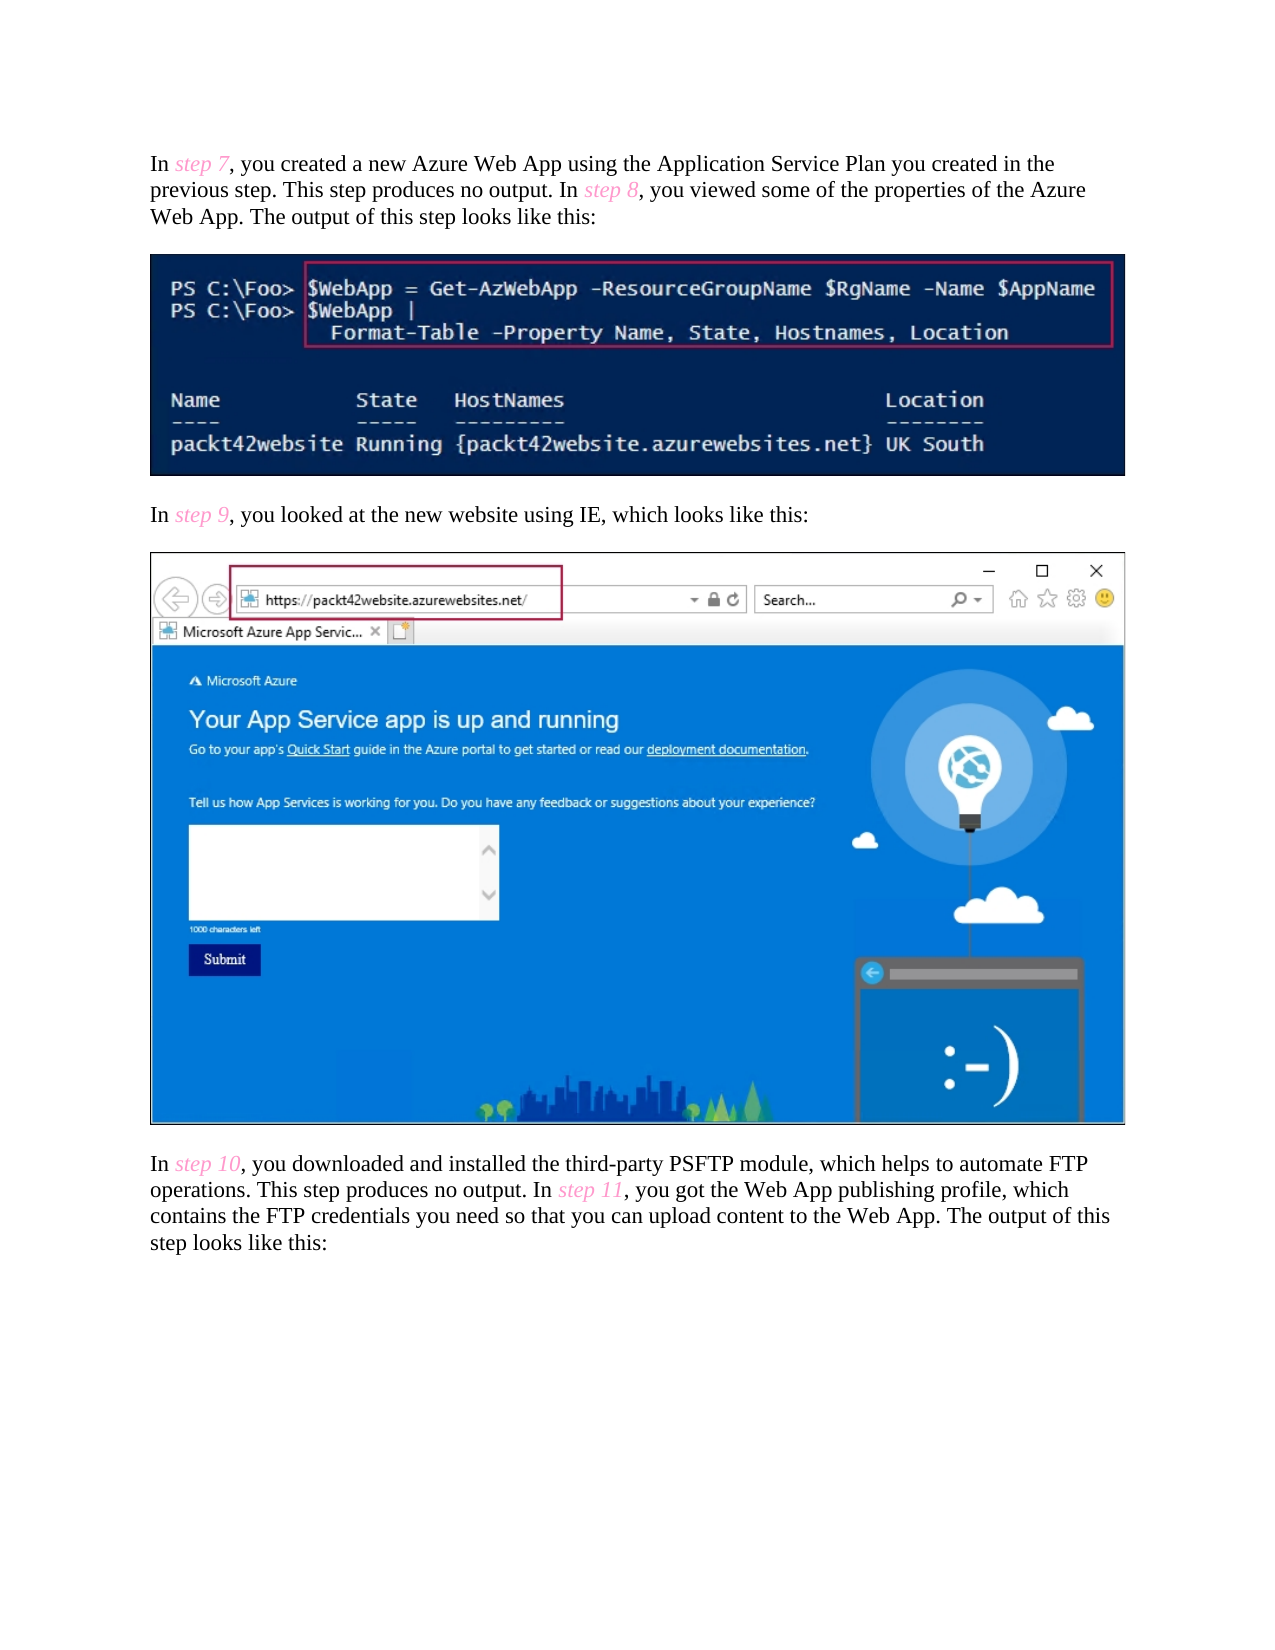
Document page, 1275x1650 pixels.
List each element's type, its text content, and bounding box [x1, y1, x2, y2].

text In step 10, you downloaded and installed the third-party PSFTP module, which helps to automate FTP operations. This step produces no output. In step 11, you got the Web App publishing profile, which contains the FTP credentials you need so that you can upload content to the Web App. The output of this step looks like this: [150, 1150, 1125, 1255]
text In step 9, you looked at the new website using IE, which looks like this: [150, 501, 1125, 527]
text In step 7, you created a new Azure Web App using the Application Service Plan you created in the previous step. This step produces no output. In step 8, you viewed some of the properties of the Azure Web App. The output of this step looks like this: [150, 150, 1125, 229]
picture [150, 254, 1125, 476]
picture [150, 552, 1125, 1125]
